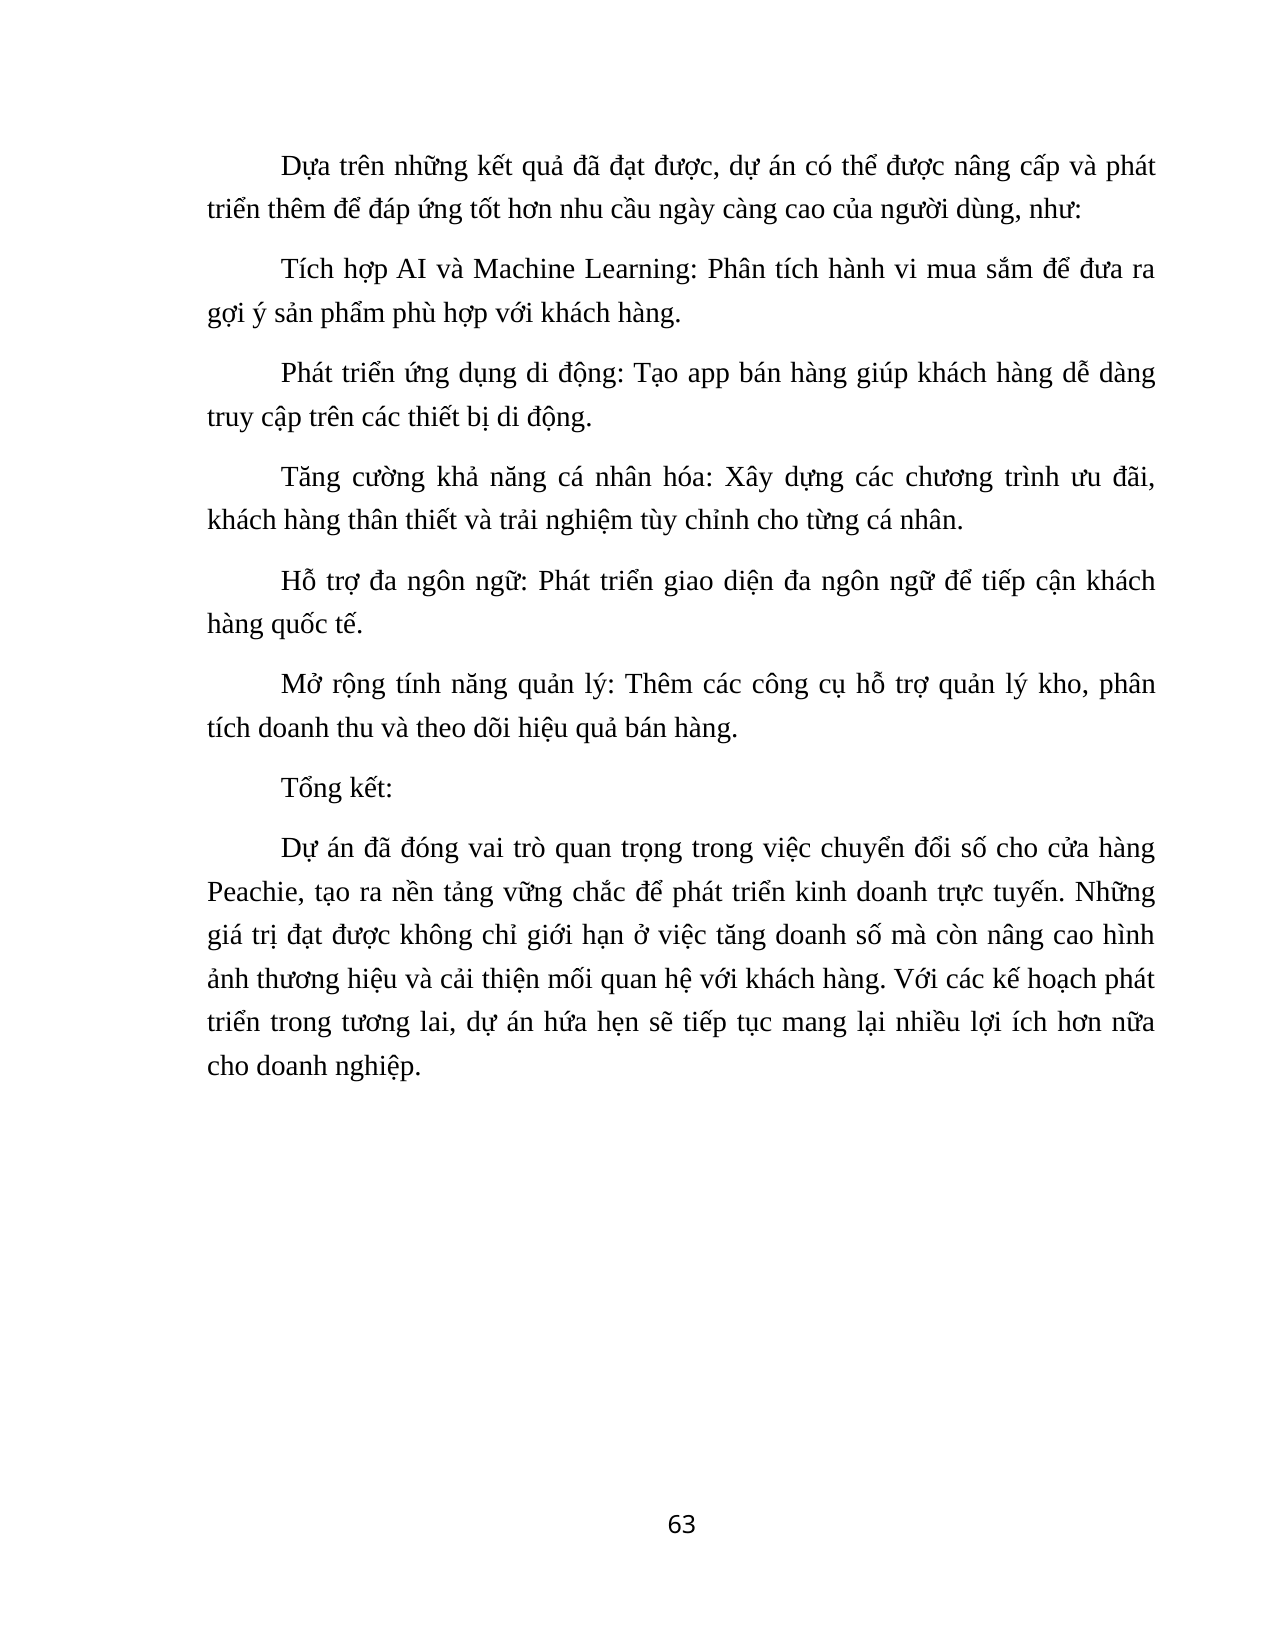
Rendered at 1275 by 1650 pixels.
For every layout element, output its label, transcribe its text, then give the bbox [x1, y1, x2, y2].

text Tăng cường khả năng cá nhân hóa: Xây dựng các chương trình ưu đãi, khách hàng thân thiết và trải nghiệm tùy chỉnh cho từng cá nhân. [207, 459, 1157, 536]
text Hỗ trợ đa ngôn ngữ: Phát triển giao diện đa ngôn ngữ để tiếp cận khách hàng quốc tế. [207, 563, 1157, 640]
text Dự án đã đóng vai trò quan trọng trong việc chuyển đổi số cho cửa hàng Peachie, tạo ra nền tảng vững chắc để phát triển kinh doanh trực tuyến. Những giá trị đạt được không chỉ giới hạn ở việc tăng doanh số mà còn nâng cao hình ảnh thương hiệu và cải thiện mối quan hệ với khách hàng. Với các kế hoạch phát triển trong tương lai, dự án hứa hẹn sẽ tiếp tục mang lại nhiều lợi ích hơn nữa cho doanh nghiệp. [207, 830, 1157, 1082]
text Dựa trên những kết quả đã đạt được, dự án có thể được nâng cấp và phát triển thêm để đáp ứng tốt hơn nhu cầu ngày càng cao của người dùng, như: [207, 148, 1157, 225]
text Phát triển ứng dụng di động: Tạo app bán hàng giúp khách hàng dễ dàng truy cập trên các thiết bị di động. [207, 355, 1157, 432]
text Mở rộng tính năng quản lý: Thêm các công cụ hỗ trợ quản lý kho, phân tích doanh thu và theo dõi hiệu quả bán hàng. [207, 666, 1157, 743]
text Tổng kết: [207, 770, 1157, 804]
text Tích hợp AI và Machine Learning: Phân tích hành vi mua sắm để đưa ra gợi ý sản phẩm phù hợp với khách hàng. [207, 251, 1157, 328]
